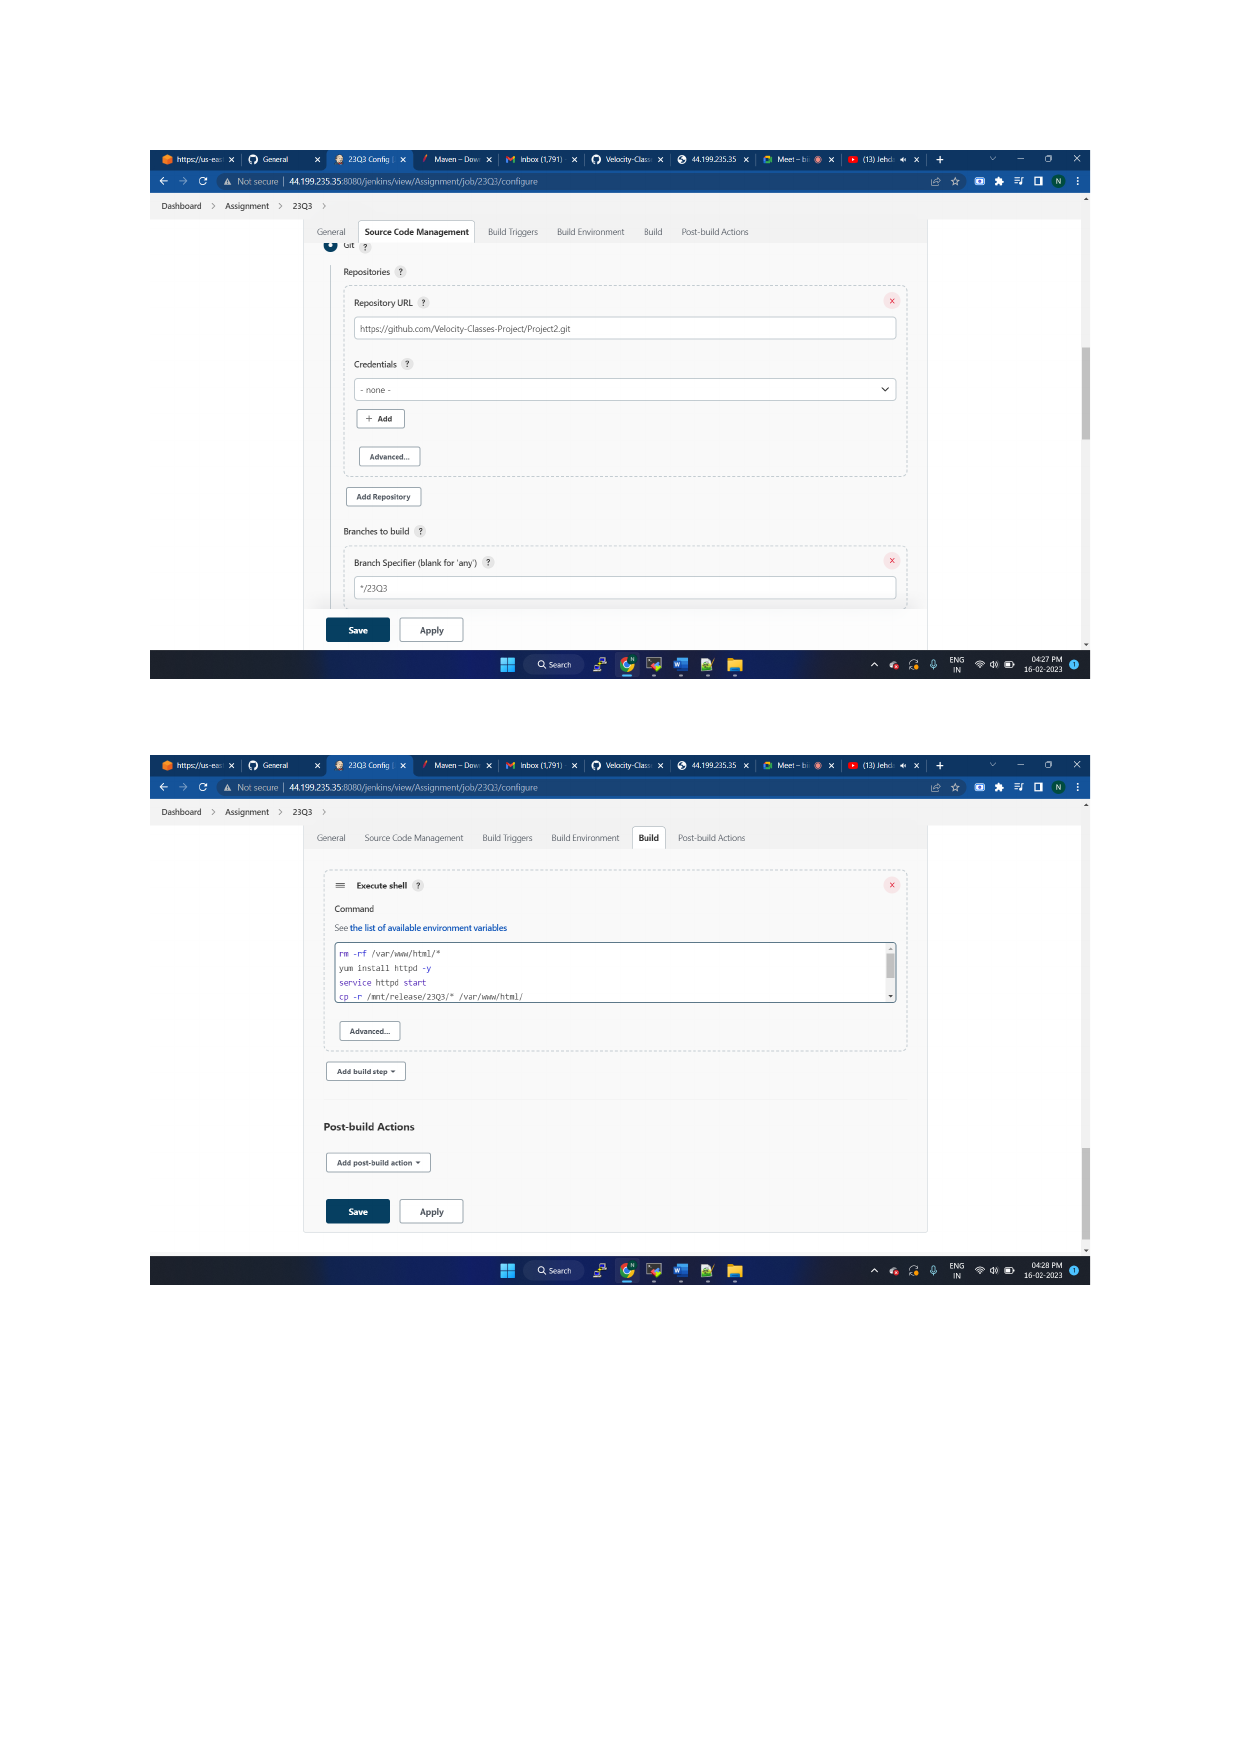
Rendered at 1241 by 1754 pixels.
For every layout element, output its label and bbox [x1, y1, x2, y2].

picture [150, 150, 1091, 679]
picture [150, 755, 1091, 1285]
